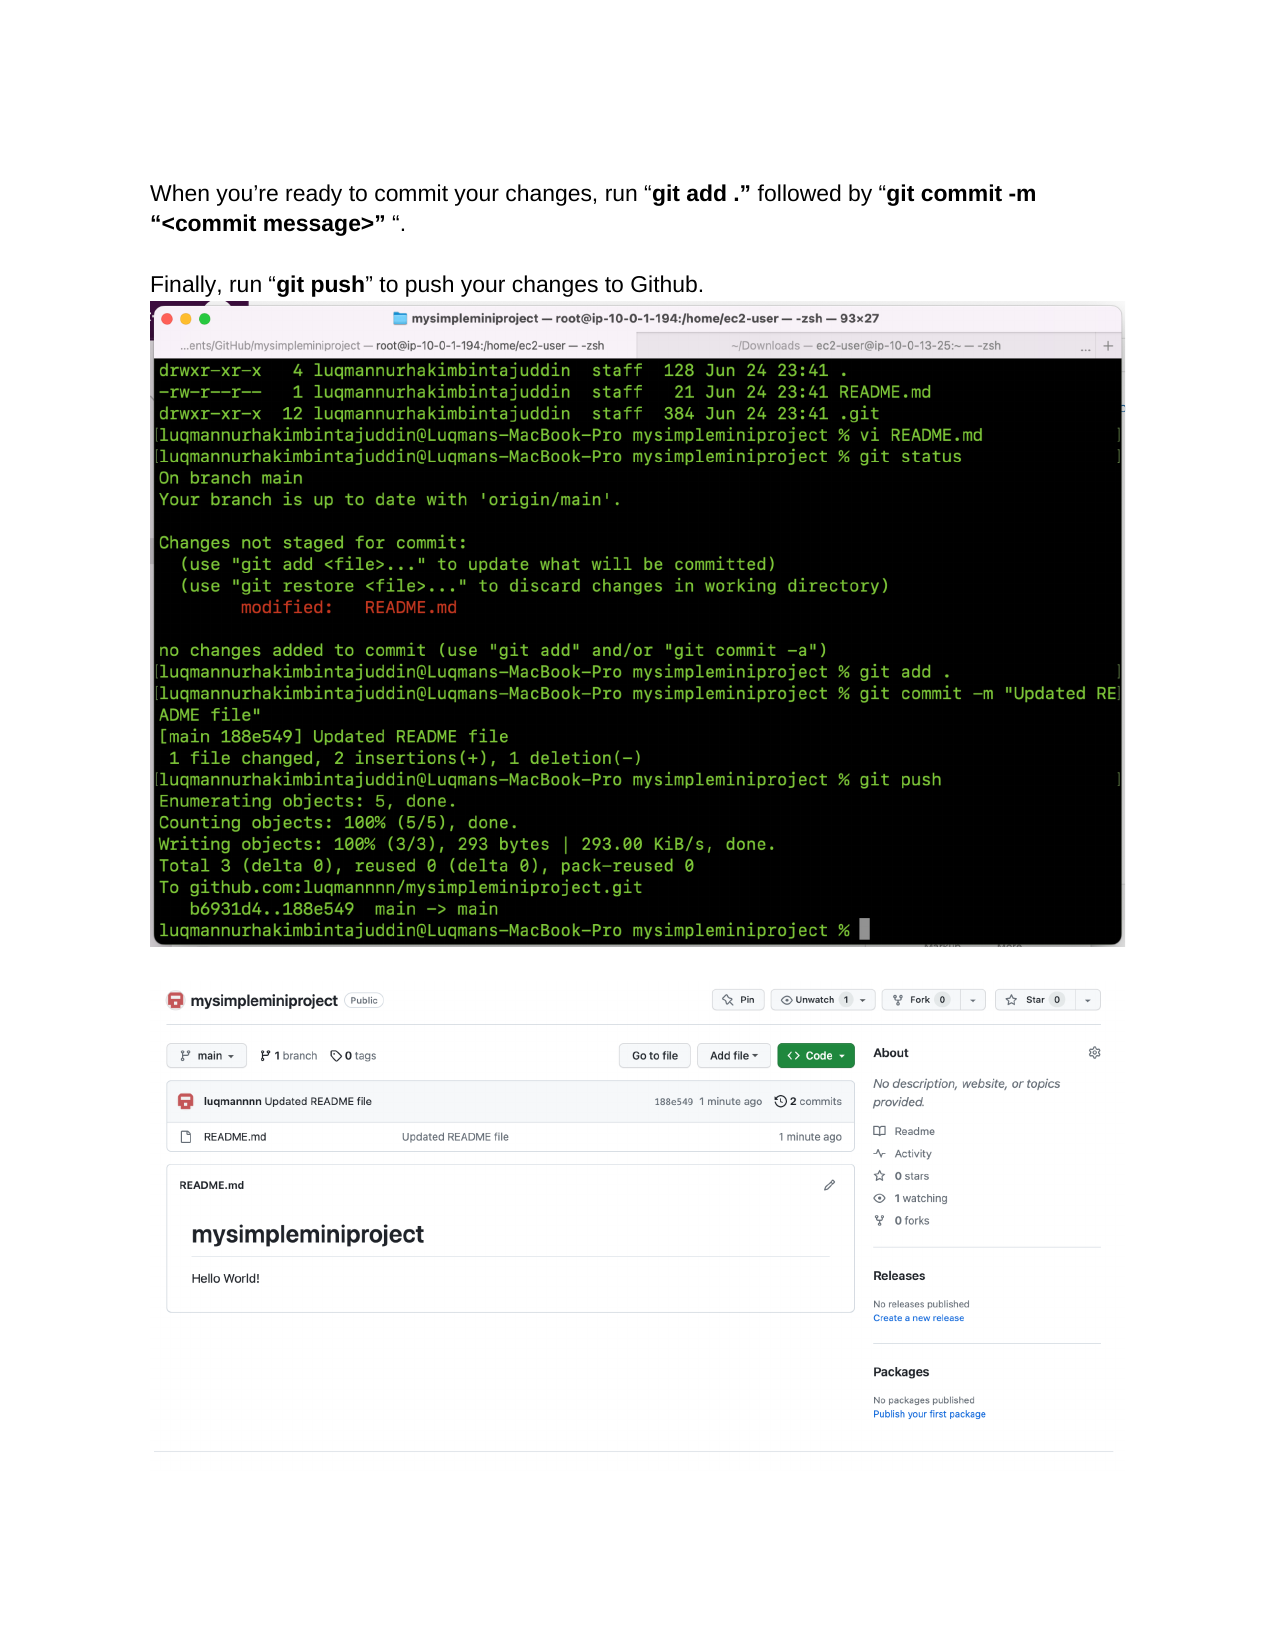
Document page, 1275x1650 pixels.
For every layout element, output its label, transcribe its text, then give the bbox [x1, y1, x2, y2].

picture [150, 301, 1125, 947]
picture [150, 981, 1125, 1471]
text Finally, run “git push” to push your changes to Github. [150, 271, 1125, 297]
text When you’re ready to commit your changes, run “git add .” followed by “git commit -m “<commit message>” “. [150, 150, 1125, 237]
